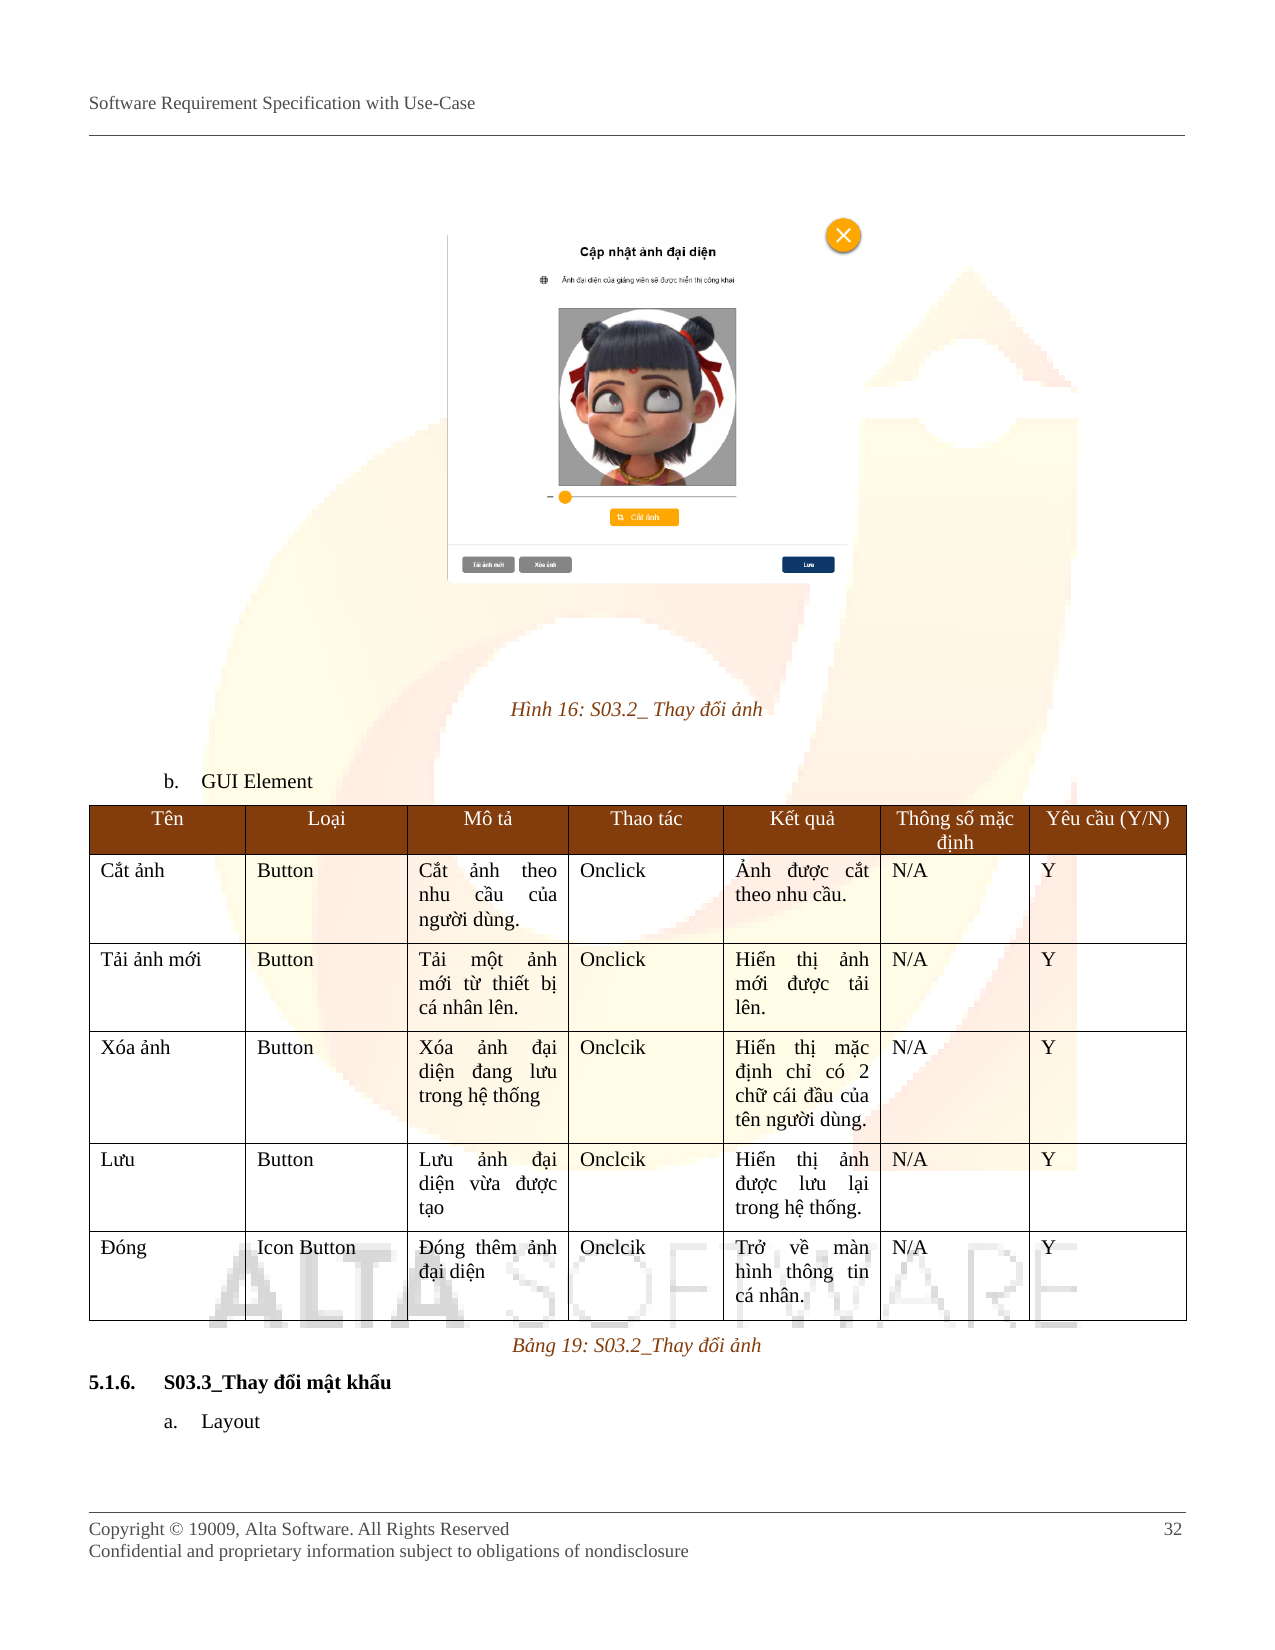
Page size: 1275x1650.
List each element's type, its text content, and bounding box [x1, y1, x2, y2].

table_cell Tải ảnh mới [90, 944, 245, 1031]
table_cell N/A [881, 1032, 1029, 1143]
table_cell Đóng [90, 1232, 245, 1319]
table_cell Xóa ảnh [90, 1032, 245, 1143]
table_header Thông số mặc định [881, 806, 1029, 854]
table_cell Icon Button [246, 1232, 407, 1319]
table_cell Y [1030, 944, 1186, 1031]
table_cell Onclcik [569, 1032, 723, 1143]
table_header Thao tác [569, 806, 723, 854]
table_cell Button [246, 944, 407, 1031]
table_cell Y [1030, 1232, 1186, 1319]
table_cell Onclick [569, 944, 723, 1031]
table_header Mô tả [408, 806, 568, 854]
table_cell Lưu [90, 1144, 245, 1231]
table_header Tên [90, 806, 245, 854]
table_cell Đóng thêm ảnh đại diện [408, 1232, 568, 1319]
table_cell Ảnh được cắt theo nhu cầu. [724, 855, 880, 942]
table_cell Y [1030, 1032, 1186, 1143]
table_cell N/A [881, 944, 1029, 1031]
table_cell Xóa ảnh đại diện đang lưu trong hệ thống [408, 1032, 568, 1143]
table_cell Onclcik [569, 1144, 723, 1231]
table_cell Tải một ảnh mới từ thiết bị cá nhân lên. [408, 944, 568, 1031]
table_header Kết quả [724, 806, 880, 854]
table_cell Hiển thị mặc định chỉ có 2 chữ cái đầu của tên người dùng. [724, 1032, 880, 1143]
text Bảng 19: S03.2_Thay đổi ảnh [88, 1333, 1186, 1357]
table_cell Hiển thị ảnh được lưu lại trong hệ thống. [724, 1144, 880, 1231]
table_cell Cắt ảnh theo nhu cầu của người dùng. [408, 855, 568, 942]
table_cell Hiển thị ảnh mới được tải lên. [724, 944, 880, 1031]
table_cell Onclcik [569, 1232, 723, 1319]
table_cell Y [1030, 855, 1186, 942]
table_cell Cắt ảnh [90, 855, 245, 942]
subtitle S03.3_Thay đổi mật khẩu [88, 1369, 1186, 1394]
table_cell Trở về màn hình thông tin cá nhân. [724, 1232, 880, 1319]
table_header Yêu cầu (Y/N) [1030, 806, 1186, 854]
text Hình 16: S03.2_ Thay đổi ảnh [88, 696, 1186, 721]
table_cell Button [246, 1032, 407, 1143]
table_cell Button [246, 1144, 407, 1231]
table_cell N/A [881, 1144, 1029, 1231]
table_cell N/A [881, 1232, 1029, 1319]
table_cell Button [246, 855, 407, 942]
picture [153, 139, 1122, 684]
list GUI Element [163, 769, 1186, 793]
table_cell Onclick [569, 855, 723, 942]
table_header Loại [246, 806, 407, 854]
list Layout [163, 1409, 1186, 1433]
table_cell Lưu ảnh đại diện vừa được tạo [408, 1144, 568, 1231]
table_cell Y [1030, 1144, 1186, 1231]
table_cell N/A [881, 855, 1029, 942]
